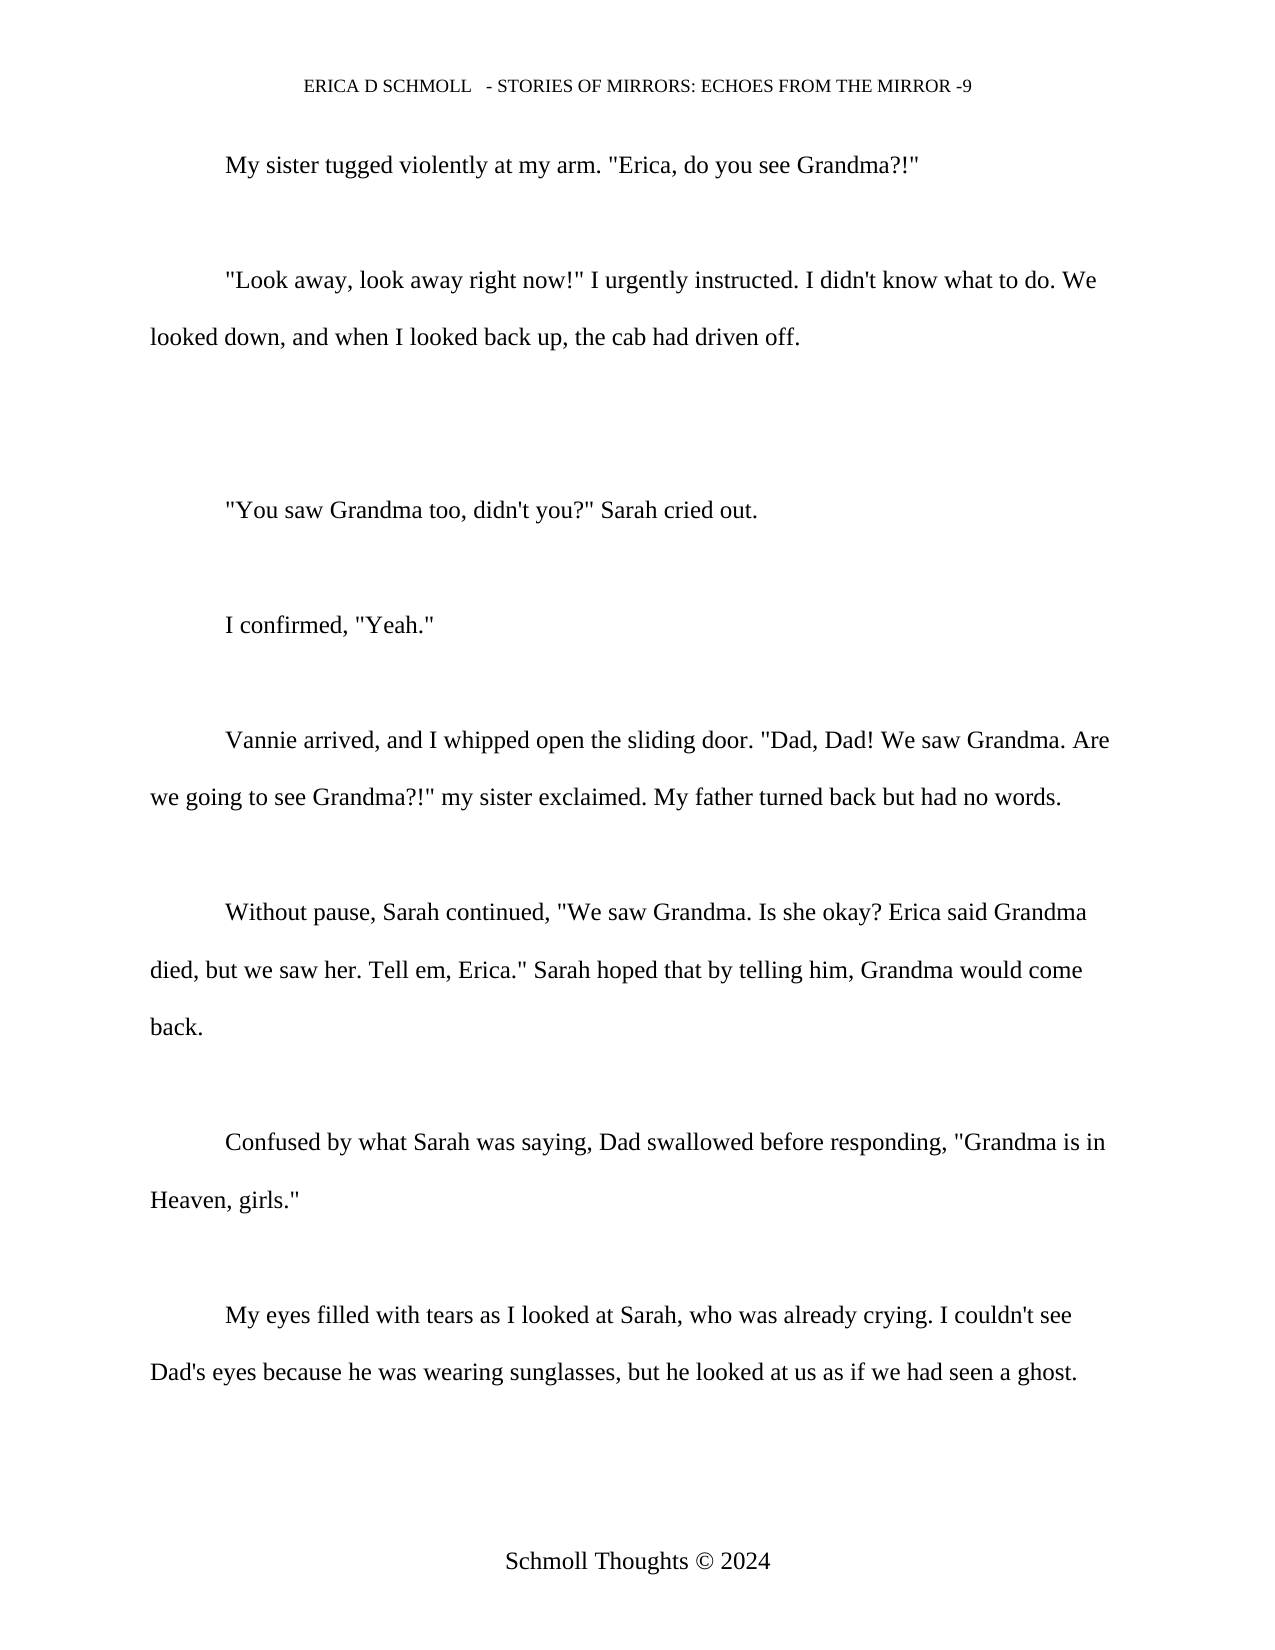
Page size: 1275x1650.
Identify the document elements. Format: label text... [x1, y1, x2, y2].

text My sister tugged violently at my arm. "Erica, do you see Grandma?!" [150, 150, 1125, 179]
text Confused by what Sarah was saying, Dad swallowed before responding, "Grandma is in Heaven, girls." [150, 1127, 1125, 1214]
text "You saw Grandma too, didn't you?" Sarah cried out. [150, 495, 1125, 524]
text I confirmed, "Yeah." [150, 610, 1125, 639]
text Without pause, Sarah continued, "We saw Grandma. Is she okay? Erica said Grandma died, but we saw her. Tell em, Erica." Sarah hoped that by telling him, Grandma would come back. [150, 897, 1125, 1041]
text My eyes filled with tears as I looked at Sarah, who was already crying. I couldn't see Dad's eyes because he was wearing sunglasses, but he looked at us as if we had seen a ghost. [150, 1300, 1125, 1386]
text "Look away, look away right now!" I urgently instructed. I didn't know what to do. We looked down, and when I looked back up, the cab had driven off. [150, 265, 1125, 351]
text Vannie arrived, and I whipped open the sliding door. "Dad, Dad! We saw Grandma. Are we going to see Grandma?!" my sister exclaimed. My father turned back but had no words. [150, 725, 1125, 811]
